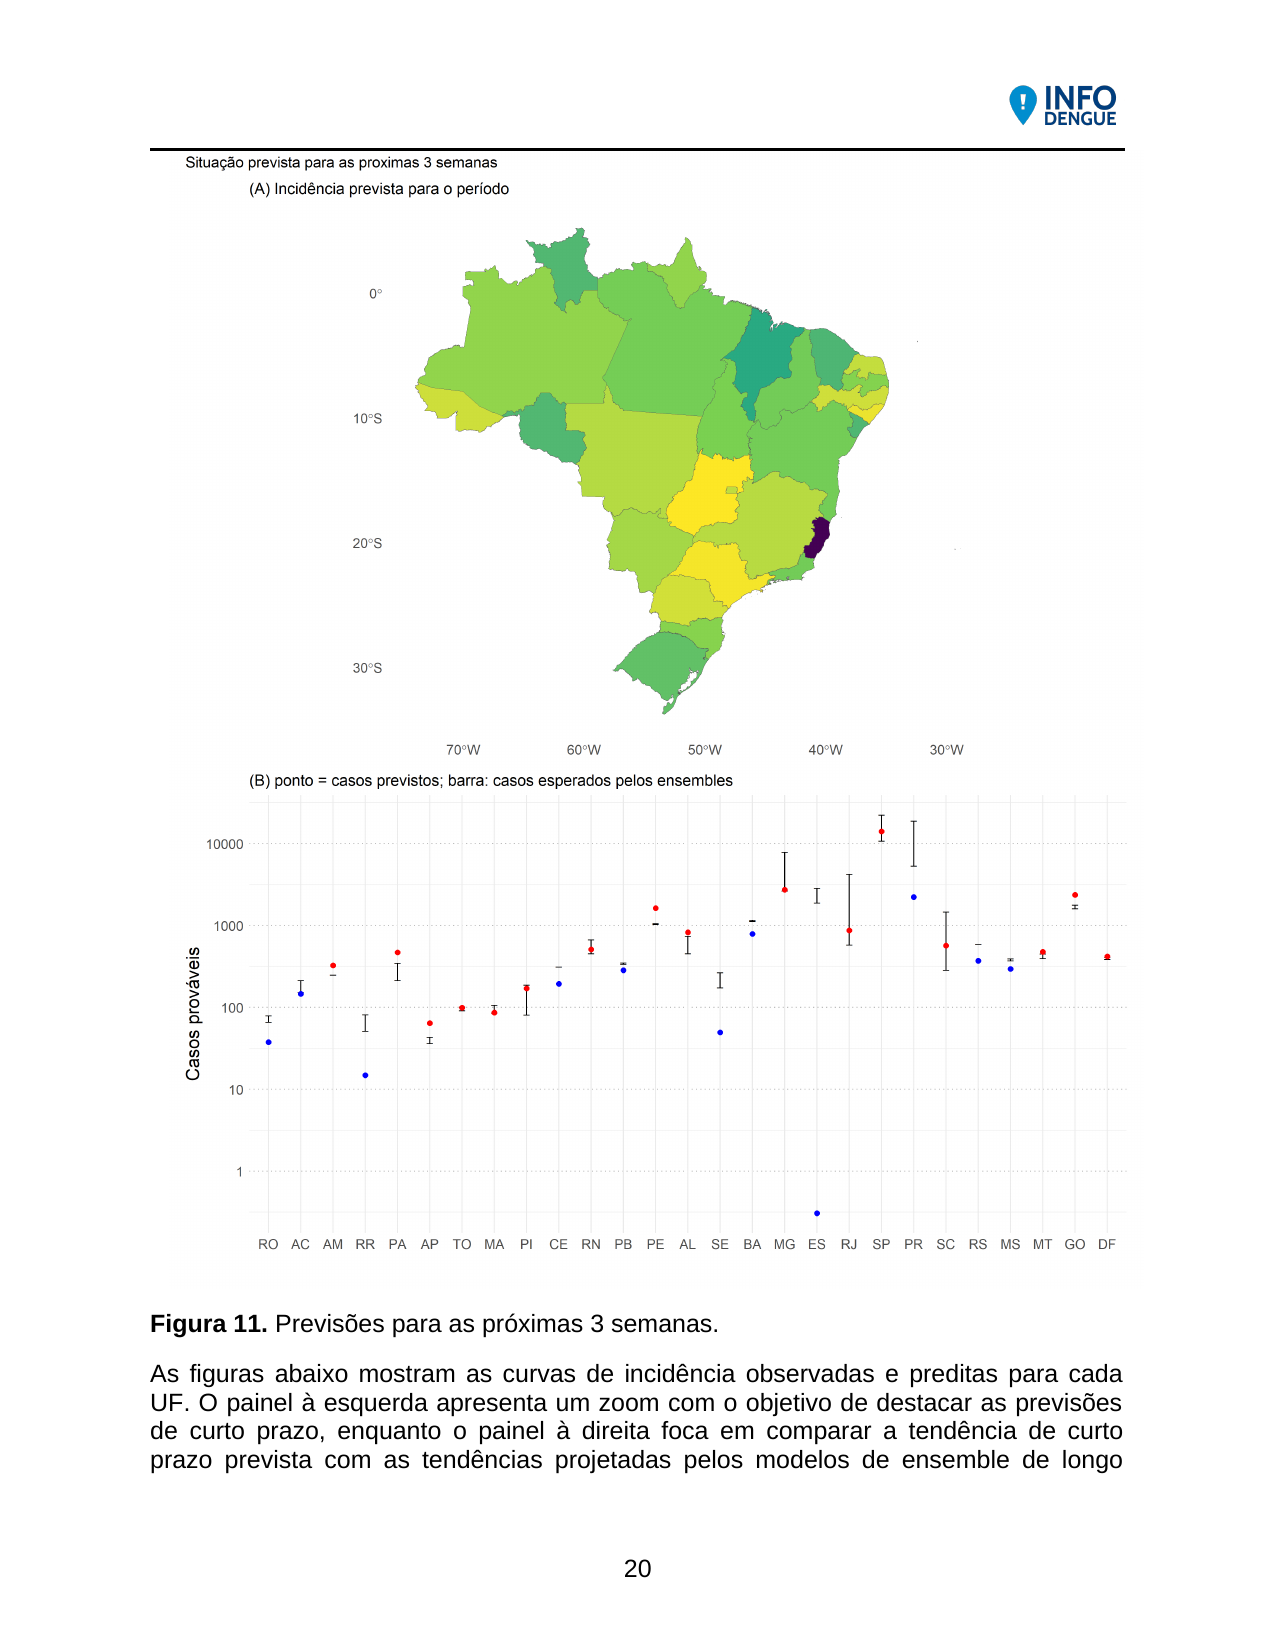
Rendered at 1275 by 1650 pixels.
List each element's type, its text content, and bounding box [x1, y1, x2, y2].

text Figura 11. Previsões para as próximas 3 semanas. [150, 1309, 1125, 1338]
picture [168, 150, 1144, 1289]
picture [1000, 75, 1125, 136]
